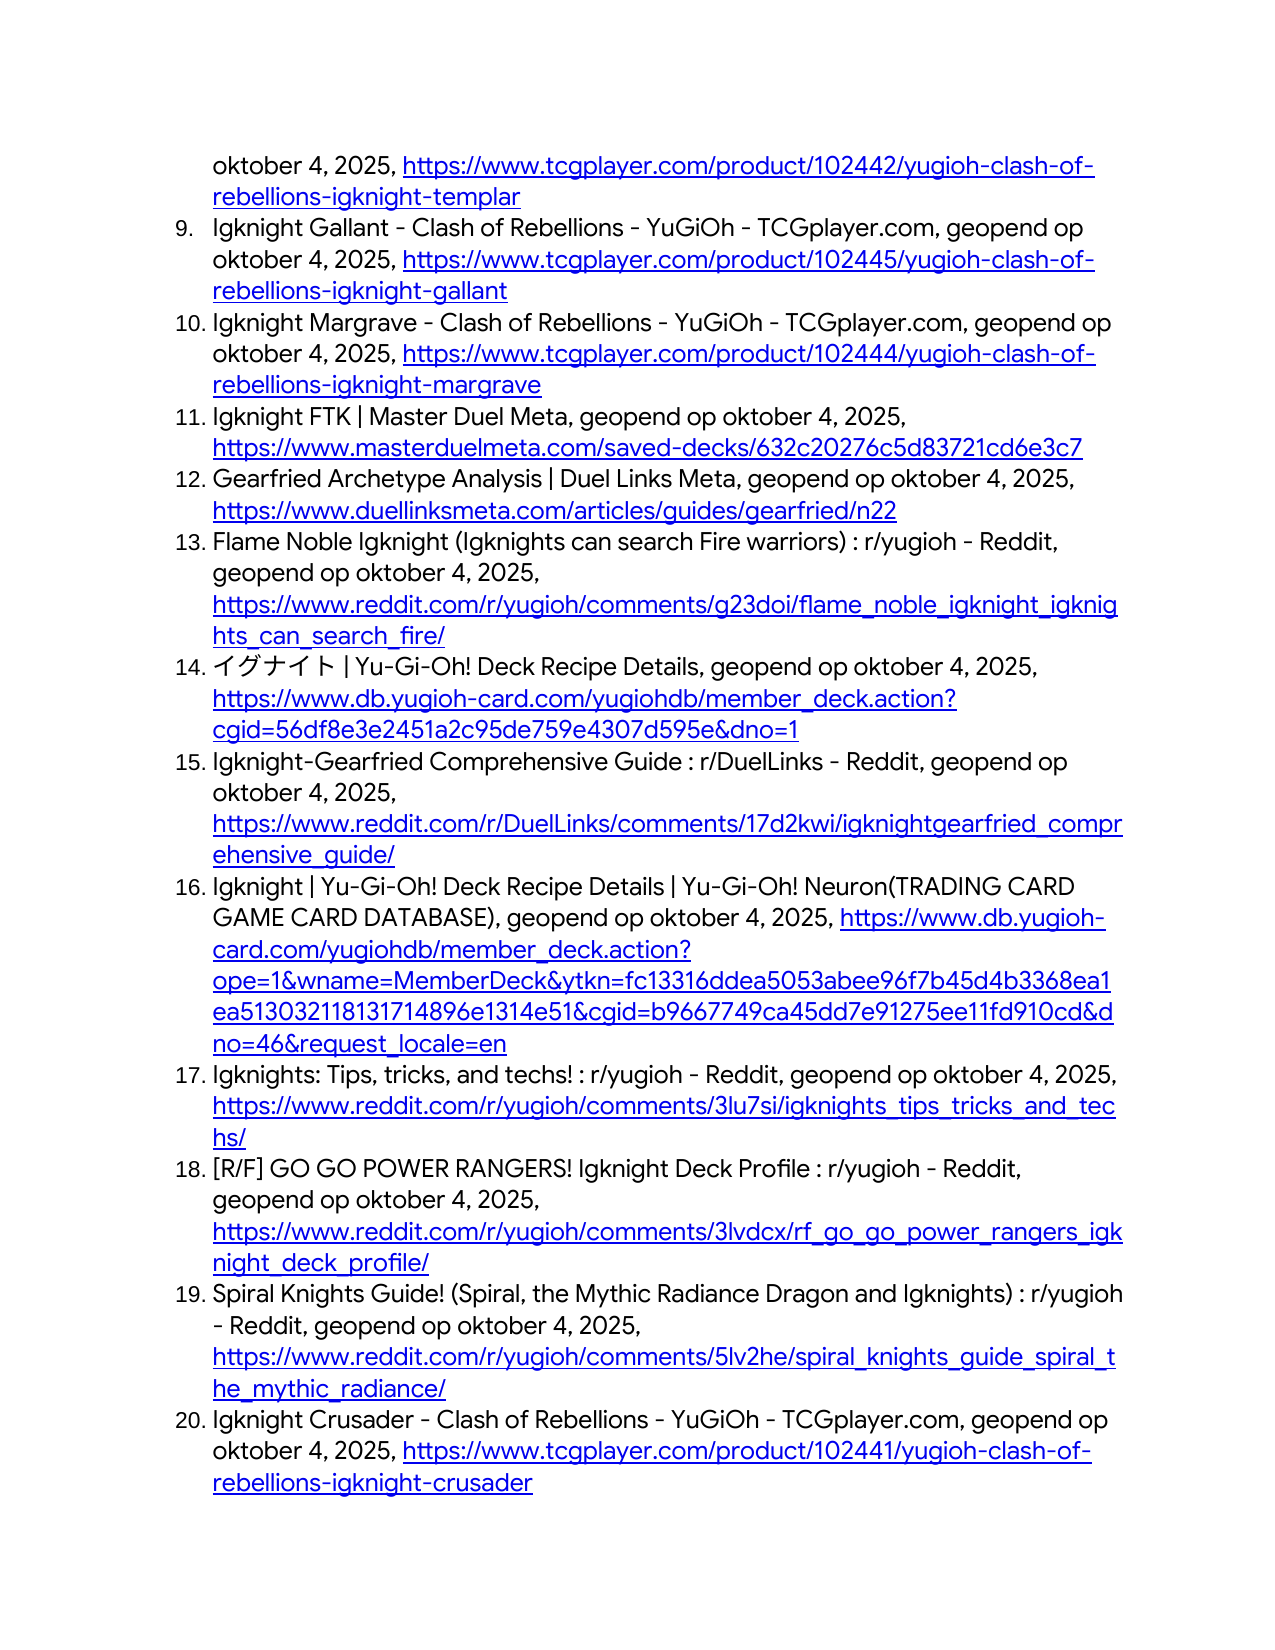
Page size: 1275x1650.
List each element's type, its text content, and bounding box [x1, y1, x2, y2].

list Flame Noble Igknight (Igknights can search Fire warriors) : r/yugioh - Reddit, geopend op oktober 4, 2025, https://www.reddit.com/r/yugioh/comments/g23doi/flame_noble_igknight_igknights_can_search_fire/ [175, 526, 1125, 652]
list Igknight FTK | Master Duel Meta, geopend op oktober 4, 2025, https://www.masterduelmeta.com/saved-decks/632c20276c5d83721cd6e3c7 [175, 401, 1125, 463]
list Spiral Knights Guide! (Spiral, the Mythic Radiance Dragon and Igknights) : r/yugioh - Reddit, geopend op oktober 4, 2025, https://www.reddit.com/r/yugioh/comments/5lv2he/spiral_knights_guide_spiral_the_mythic_radiance/ [175, 1279, 1125, 1404]
list Igknight | Yu-Gi-Oh! Deck Recipe Details | Yu-Gi-Oh! Neuron(TRADING CARD GAME CARD DATABASE), geopend op oktober 4, 2025, https://www.db.yugioh-card.com/yugiohdb/member_deck.action?ope=1&wname=MemberDeck&ytkn=fc13316ddea5053abee96f7b45d4b3368ea1ea513032118131714896e1314e51&cgid=b9667749ca45dd7e91275ee11fd910cd&dno=46&request_locale=en [175, 871, 1125, 1059]
list [R/F] GO GO POWER RANGERS! Igknight Deck Profile : r/yugioh - Reddit, geopend op oktober 4, 2025, https://www.reddit.com/r/yugioh/comments/3lvdcx/rf_go_go_power_rangers_igknight_deck_profile/ [175, 1153, 1125, 1279]
list Gearfried Archetype Analysis | Duel Links Meta, geopend op oktober 4, 2025, https://www.duellinksmeta.com/articles/guides/gearfried/n22 [175, 463, 1125, 526]
list イグナイト | Yu-Gi-Oh! Deck Recipe Details, geopend op oktober 4, 2025, https://www.db.yugioh-card.com/yugiohdb/member_deck.action?cgid=56df8e3e2451a2c95de759e4307d595e&dno=1 [175, 652, 1125, 746]
list Igknight Crusader - Clash of Rebellions - YuGiOh - TCGplayer.com, geopend op oktober 4, 2025, https://www.tcgplayer.com/product/102441/yugioh-clash-of-rebellions-igknight-crusader [175, 1404, 1125, 1498]
list Igknight-Gearfried Comprehensive Guide : r/DuelLinks - Reddit, geopend op oktober 4, 2025, https://www.reddit.com/r/DuelLinks/comments/17d2kwi/igknightgearfried_comprehensive_guide/ [175, 746, 1125, 871]
list Igknight Gallant - Clash of Rebellions - YuGiOh - TCGplayer.com, geopend op oktober 4, 2025, https://www.tcgplayer.com/product/102445/yugioh-clash-of-rebellions-igknight-gallant [175, 213, 1125, 307]
list Igknights: Tips, tricks, and techs! : r/yugioh - Reddit, geopend op oktober 4, 2025, https://www.reddit.com/r/yugioh/comments/3lu7si/igknights_tips_tricks_and_techs/ [175, 1059, 1125, 1153]
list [175, 150, 1125, 213]
list Igknight Margrave - Clash of Rebellions - YuGiOh - TCGplayer.com, geopend op oktober 4, 2025, https://www.tcgplayer.com/product/102444/yugioh-clash-of-rebellions-igknight-margrave [175, 307, 1125, 401]
